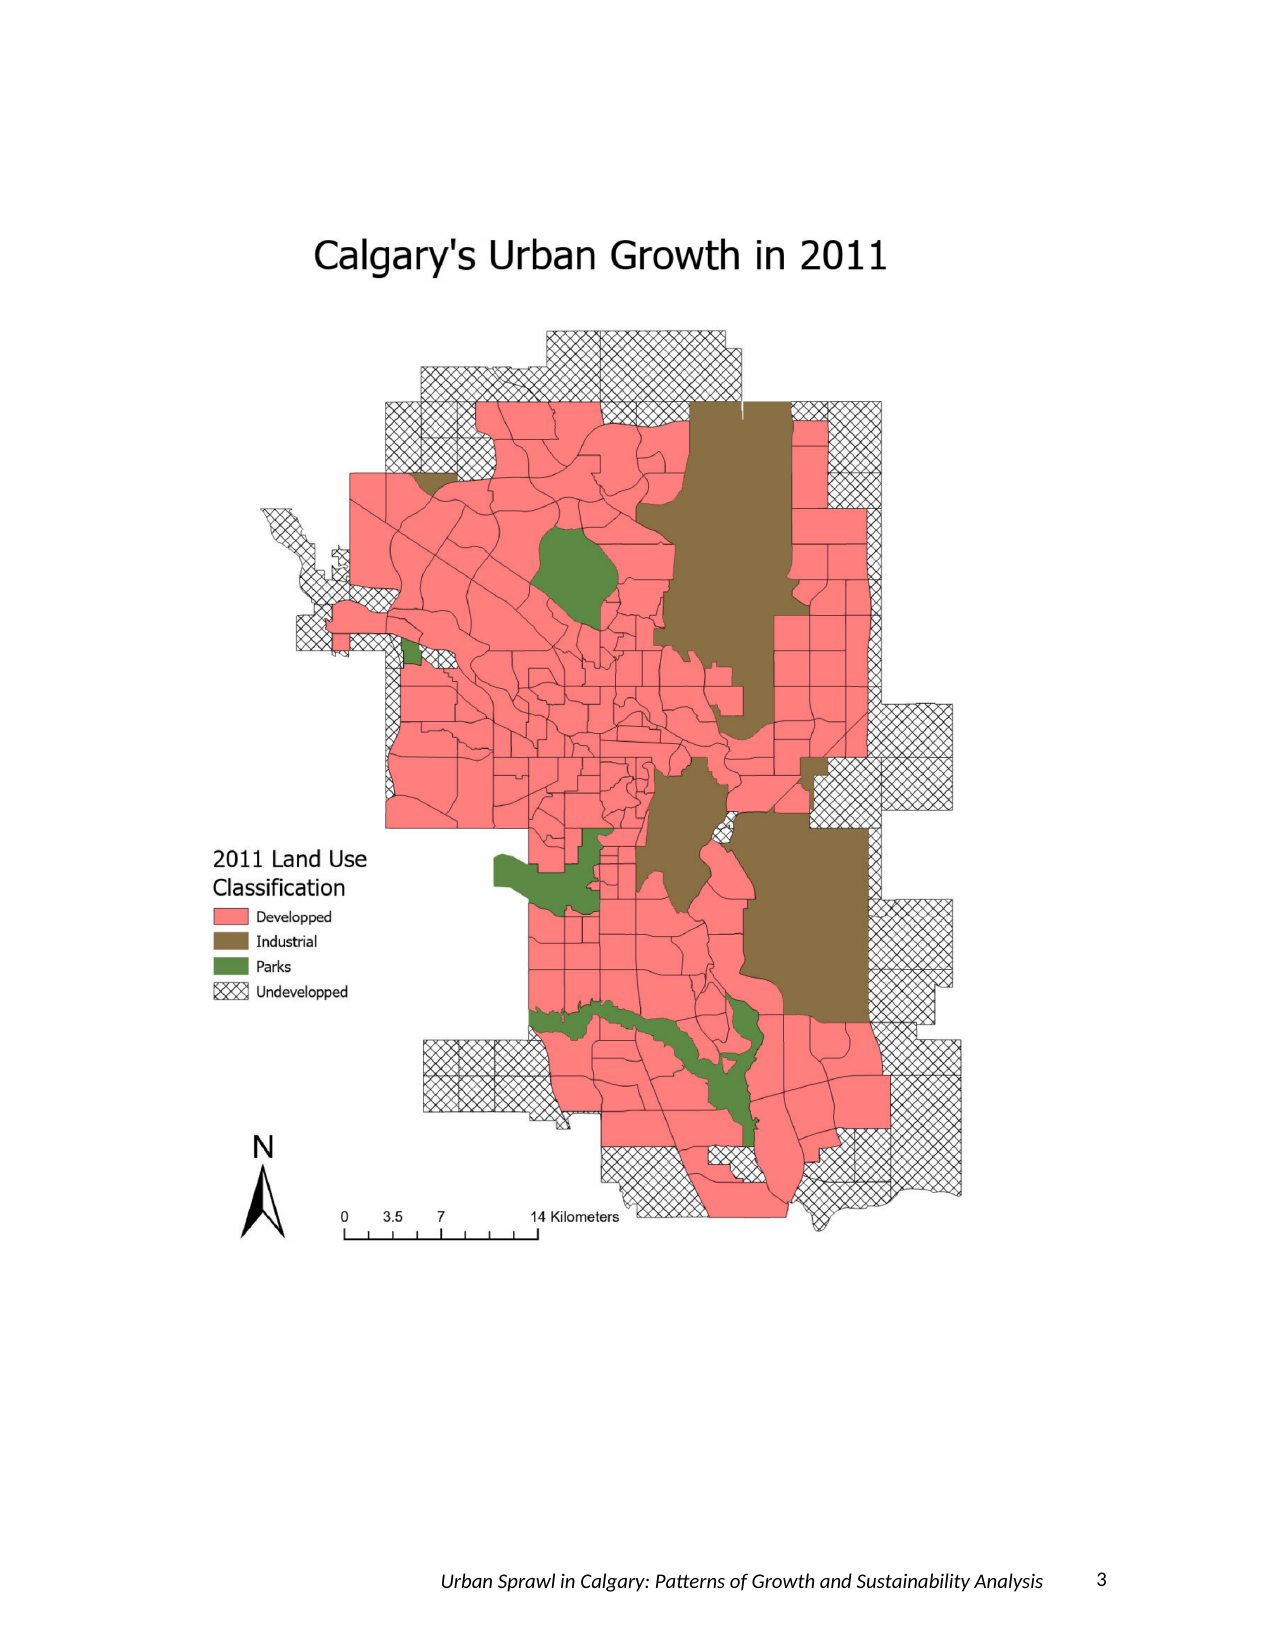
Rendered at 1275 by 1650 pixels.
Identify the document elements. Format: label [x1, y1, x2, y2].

picture [147, 150, 1037, 1303]
